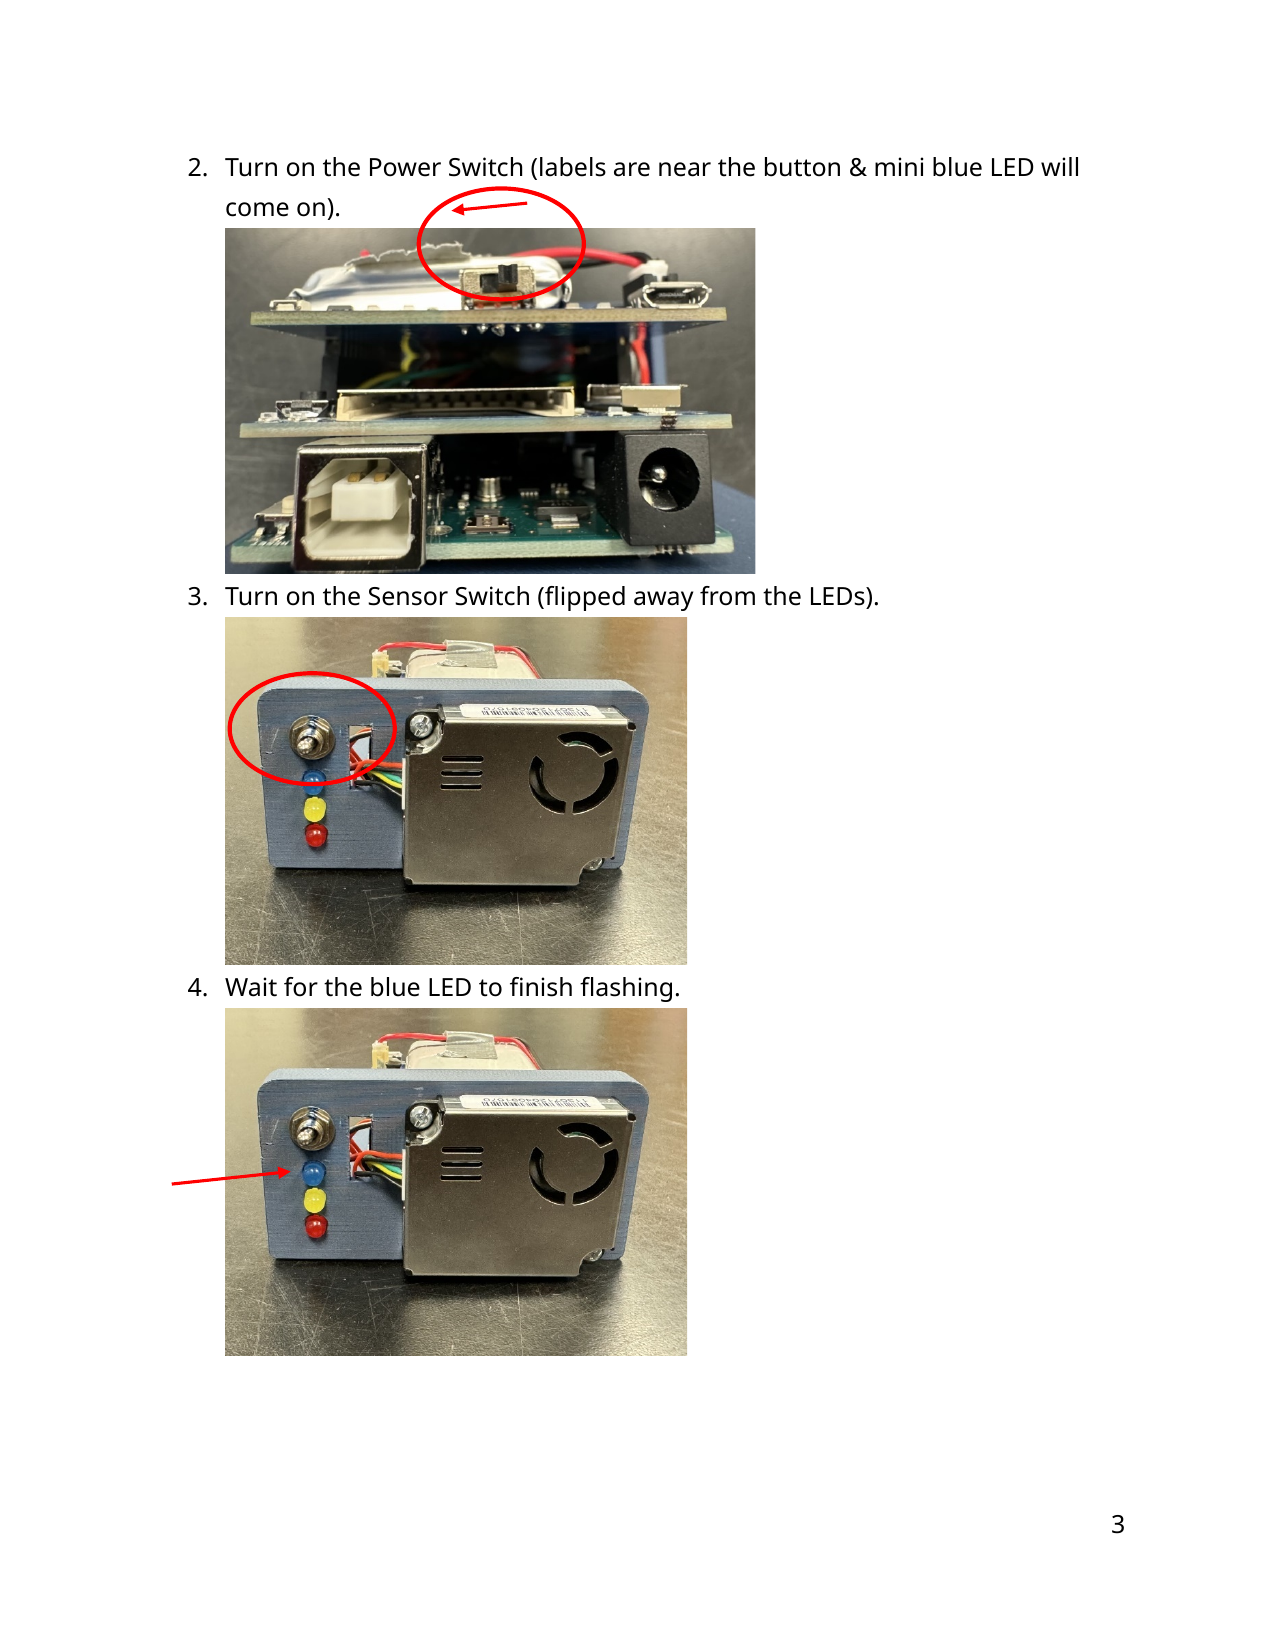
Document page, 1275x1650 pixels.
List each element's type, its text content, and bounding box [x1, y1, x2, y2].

picture [225, 1008, 688, 1356]
picture [421, 228, 581, 297]
picture [225, 228, 756, 574]
picture [225, 617, 688, 965]
